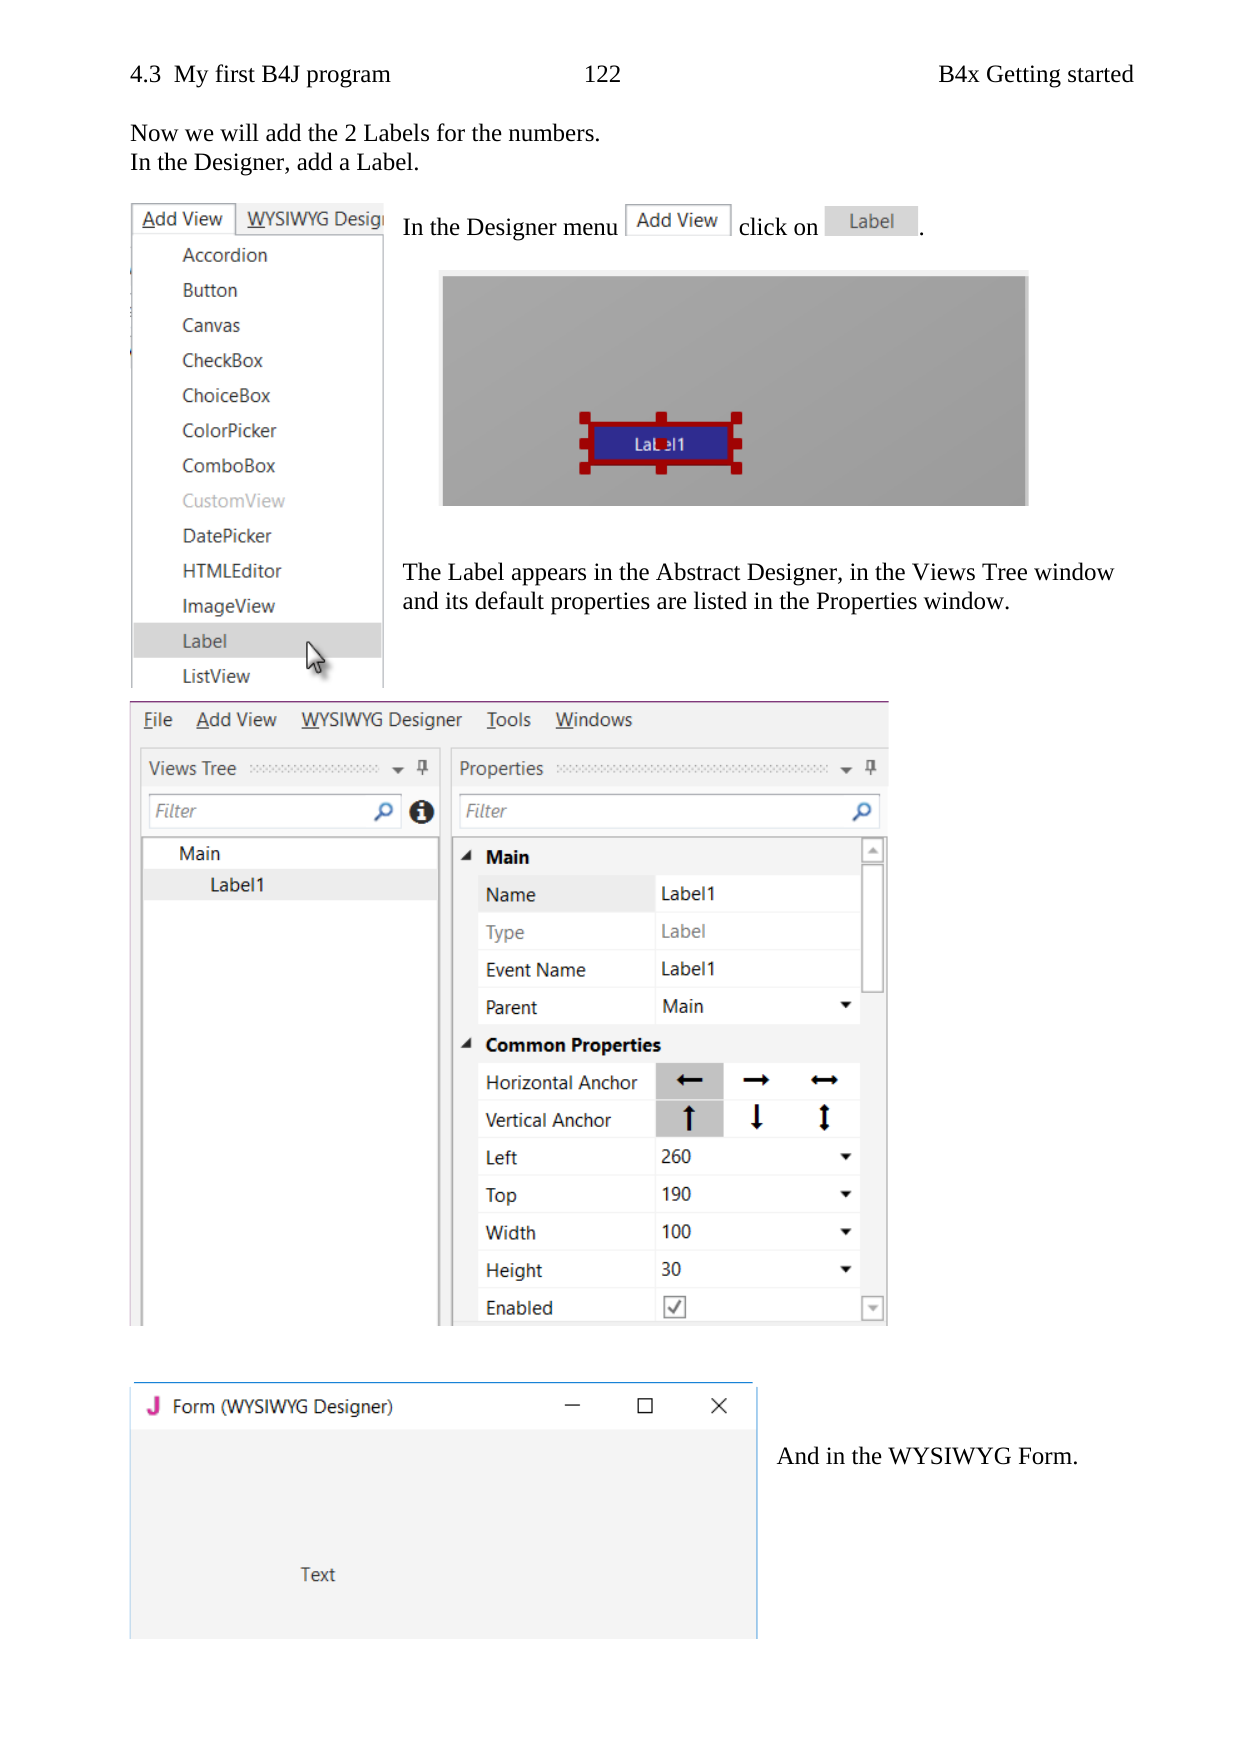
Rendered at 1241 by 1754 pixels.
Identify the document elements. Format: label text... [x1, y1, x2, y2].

text The Label appears in the Abstract Designer, in the Views Tree window and its default properties are listed in the Properties window. [384, 557, 1134, 615]
picture [129, 1382, 758, 1639]
picture [129, 701, 889, 1326]
picture [624, 204, 733, 236]
text In the Designer, add a Label. [130, 147, 1134, 176]
text And in the WYSIWYG Form. [758, 1441, 1134, 1469]
picture [438, 270, 1029, 506]
text In the Designer menu click on . [384, 204, 1134, 241]
picture [824, 206, 919, 236]
text Now we will add the 2 Labels for the numbers. [130, 118, 1134, 147]
picture [130, 203, 384, 688]
